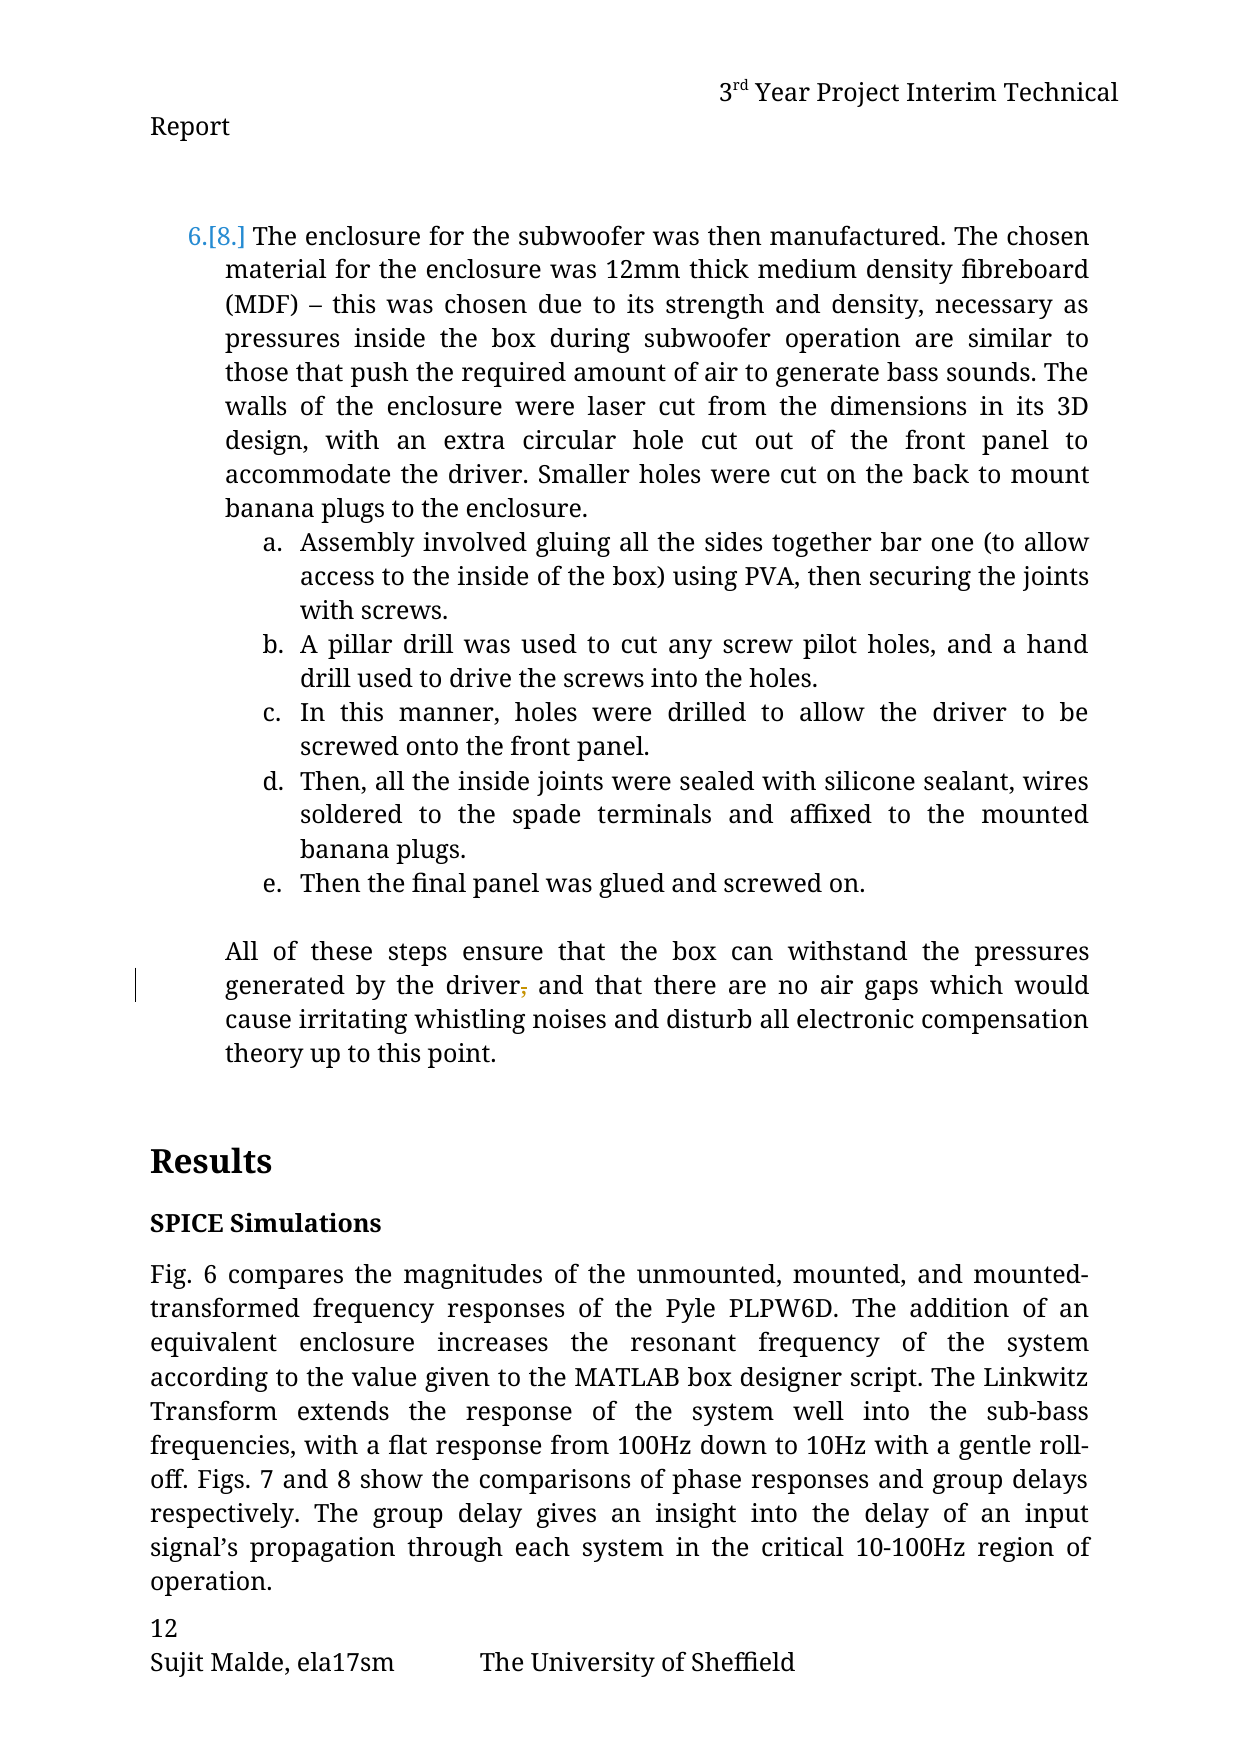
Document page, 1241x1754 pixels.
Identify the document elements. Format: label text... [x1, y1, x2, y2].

text Results [150, 1138, 1090, 1183]
list Assembly involved gluing all the sides together bar one (to allow access to the inside of the box) using PVA, then securing the joints with screws. [262, 525, 1090, 627]
text SPICE Simulations [150, 1206, 1090, 1240]
list The enclosure for the subwoofer was then manufactured. The chosen material for the enclosure was 12mm thick medium density fibreboard (MDF) – this was chosen due to its strength and density, necessary as pressures inside the box during subwoofer operation are similar to those that push the required amount of air to generate bass sounds. The walls of the enclosure were laser cut from the dimensions in its 3D design, with an extra circular hole cut out of the front panel to accommodate the driver. Smaller holes were cut on the back to mount banana plugs to the enclosure. [187, 218, 1090, 525]
list A pillar drill was used to cut any screw pilot holes, and a hand drill used to drive the screws into the holes. [262, 627, 1090, 695]
list Then the final panel was glued and screwed on. [262, 865, 1090, 899]
list All of these steps ensure that the box can withstand the pressures generated by the driver and that there are no air gaps which would cause irritating whistling noises and disturb all electronic compensation theory up to this point. [225, 933, 1090, 1070]
list In this manner, holes were drilled to allow the driver to be screwed onto the front panel. [262, 695, 1090, 763]
text Fig. 6 compares the magnitudes of the unmounted, mounted, and mounted-transformed frequency responses of the Pyle PLPW6D. The addition of an equivalent enclosure increases the resonant frequency of the system according to the value given to the MATLAB box designer script. The Linkwitz Transform extends the response of the system well into the sub-bass frequencies, with a flat response from 100Hz down to 10Hz with a gentle roll-off. Figs. 7 and 8 show the comparisons of phase responses and group delays respectively. The group delay gives an insight into the delay of an input signal’s propagation through each system in the critical 10-100Hz region of operation. [150, 1257, 1090, 1598]
list Then, all the inside joints were sealed with silicone sealant, wires soldered to the spade terminals and affixed to the mounted banana plugs. [262, 763, 1090, 865]
